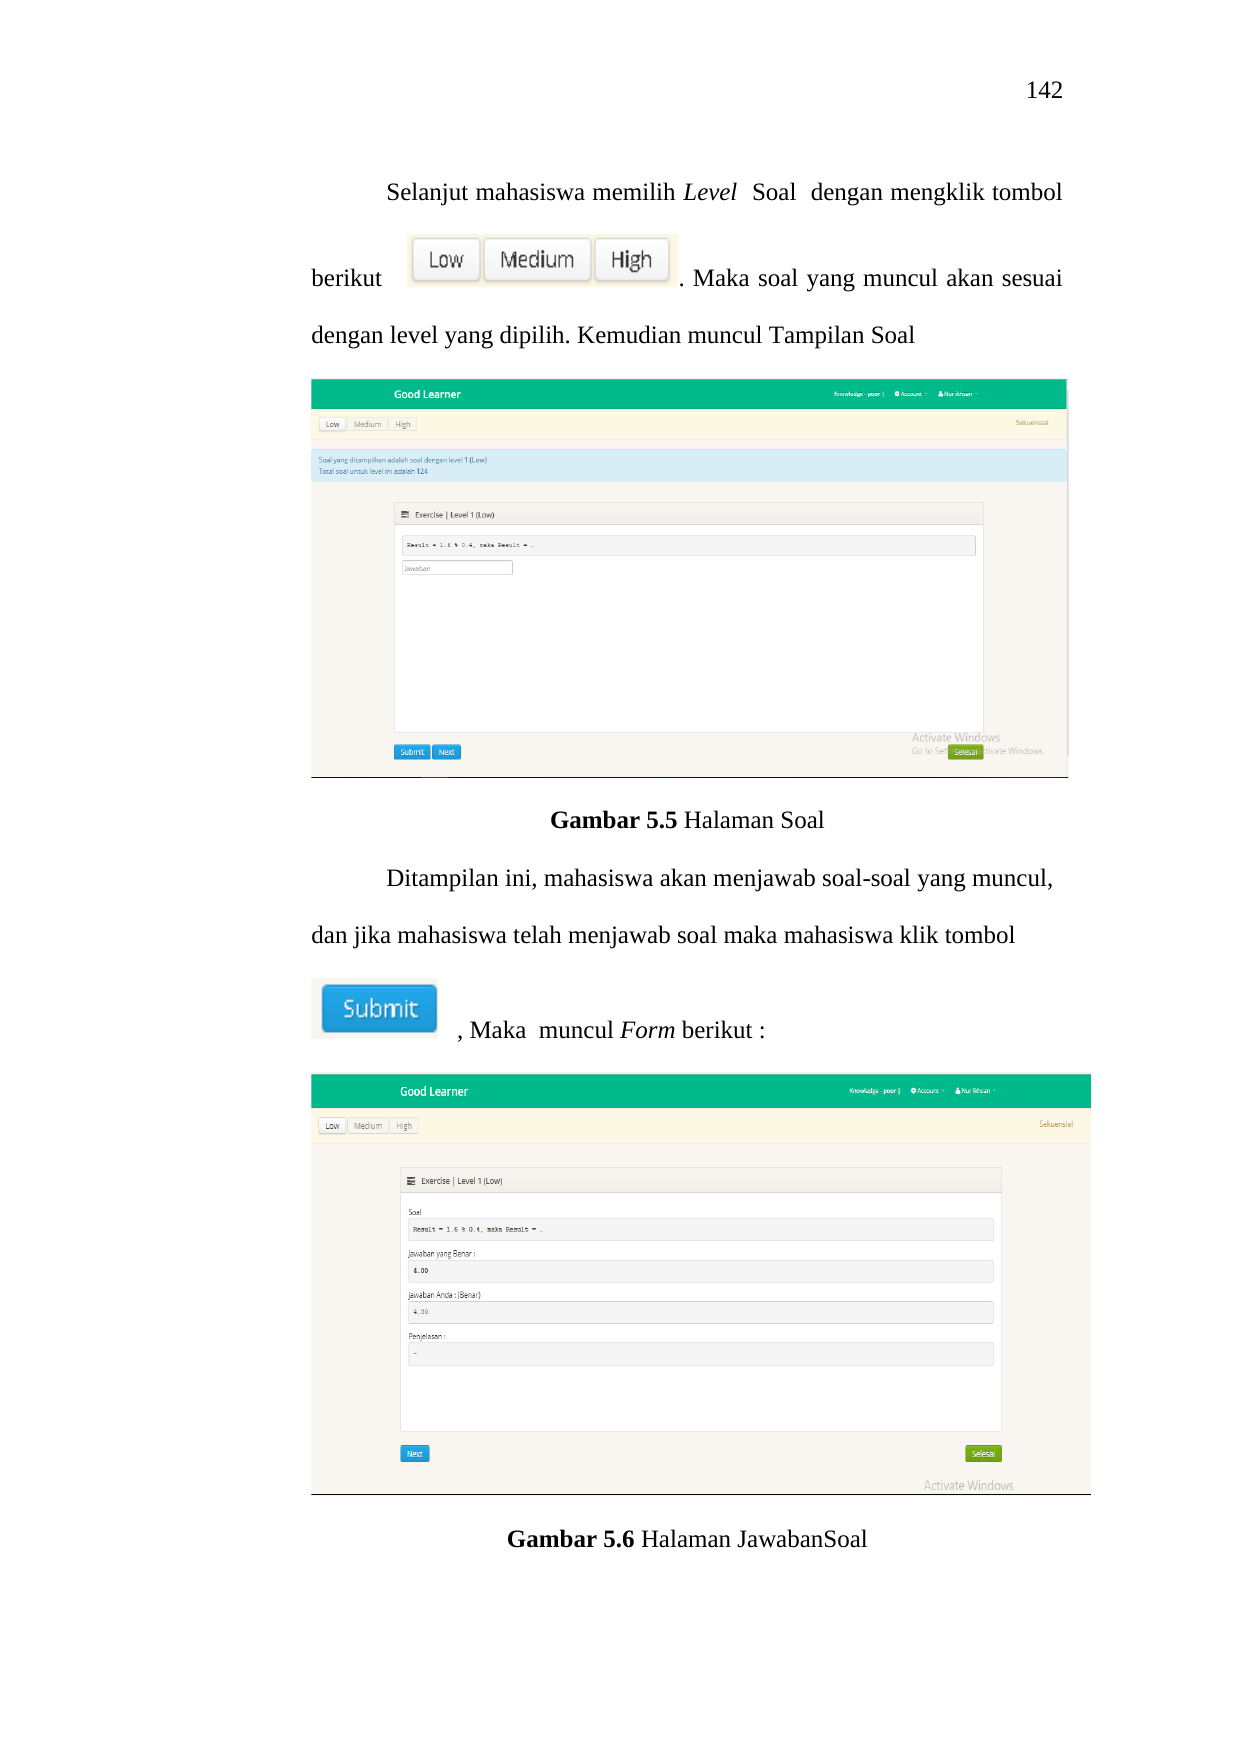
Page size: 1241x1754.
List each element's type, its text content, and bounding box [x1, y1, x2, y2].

picture [311, 1072, 1091, 1496]
list Gambar 5.5 Halaman Soal [311, 806, 1063, 834]
list Gambar 5.6 Halaman JawabanSoal [311, 1524, 1063, 1552]
list Selanjut mahasiswa memilih Level Soal dengan mengklik tombol berikut . Maka soal yang muncul akan sesuai dengan level yang dipilih. Kemudian muncul Tampilan Soal [311, 177, 1063, 349]
picture [406, 234, 679, 287]
picture [311, 978, 438, 1039]
list , Maka muncul Form berikut : [311, 978, 1063, 1044]
picture [311, 378, 1069, 778]
list Ditampilan ini, mahasiswa akan menjawab soal-soal yang muncul, dan jika mahasiswa telah menjawab soal maka mahasiswa klik tombol [311, 863, 1063, 949]
